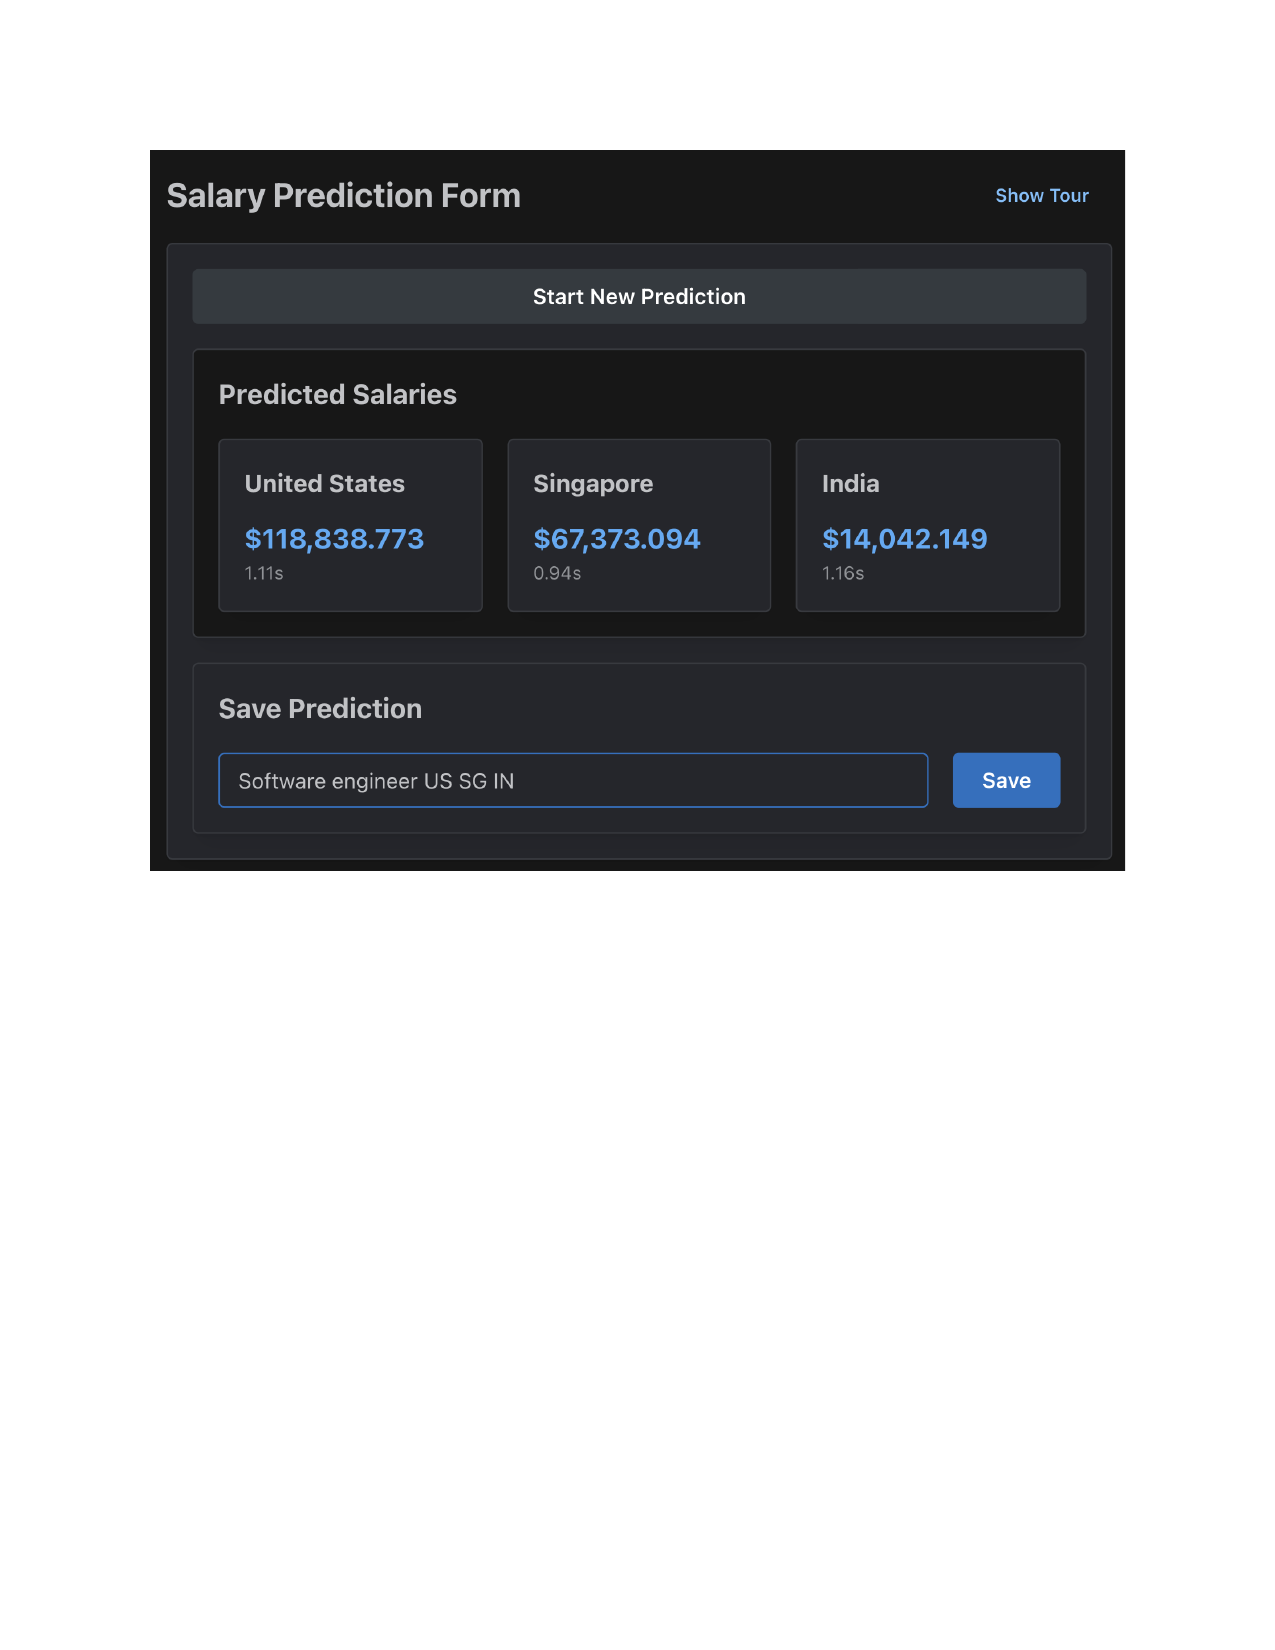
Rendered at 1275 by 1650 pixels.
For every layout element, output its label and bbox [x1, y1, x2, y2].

picture [150, 150, 1125, 871]
